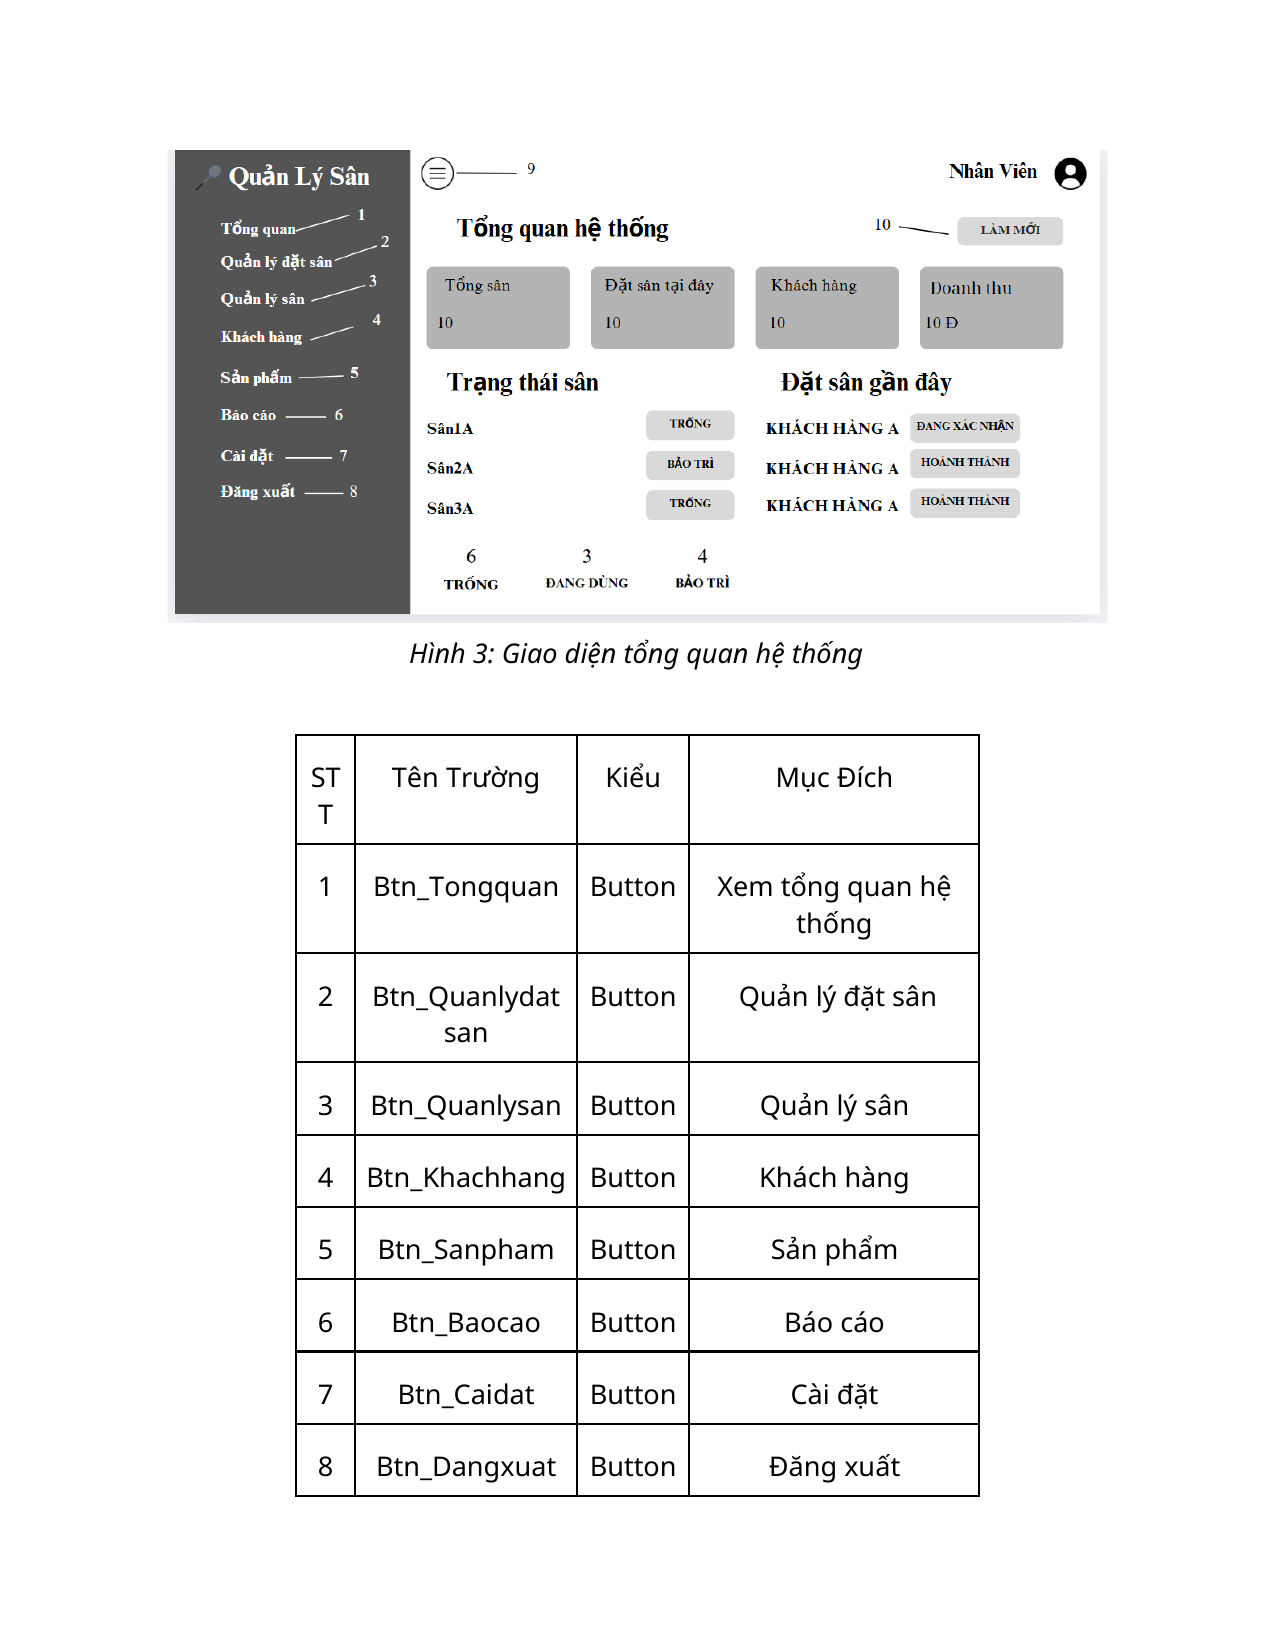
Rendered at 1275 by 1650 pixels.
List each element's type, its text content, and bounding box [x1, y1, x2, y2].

table_header Kiểu [578, 736, 688, 843]
table_cell Button [578, 1063, 688, 1133]
table_cell Cài đặt [690, 1353, 978, 1423]
table_cell Button [578, 954, 688, 1061]
picture [167, 150, 1108, 623]
table_cell 5 [297, 1208, 354, 1278]
table_cell 6 [297, 1280, 354, 1350]
table_header STT [297, 736, 354, 843]
table_cell Btn_Quanlysan [356, 1063, 576, 1133]
table_cell Sản phẩm [690, 1208, 978, 1278]
table_cell Quản lý sân [690, 1063, 978, 1133]
table_cell Button [578, 1136, 688, 1206]
table_cell Quản lý đặt sân [690, 954, 978, 1061]
table_cell Button [578, 1425, 688, 1495]
table_cell Button [578, 1353, 688, 1423]
table_cell Btn_Baocao [356, 1280, 576, 1350]
table_cell Đăng xuất [690, 1425, 978, 1495]
table_cell Báo cáo [690, 1280, 978, 1350]
table_cell Btn_Tongquan [356, 845, 576, 952]
text Hình 3: Giao diện tổng quan hệ thống [150, 635, 1125, 672]
table_cell Xem tổng quan hệ thống [690, 845, 978, 952]
table_header Mục Đích [690, 736, 978, 843]
table_cell 2 [297, 954, 354, 1061]
table_header Tên Trường [356, 736, 576, 843]
table_cell 4 [297, 1136, 354, 1206]
table_cell Btn_Caidat [356, 1353, 576, 1423]
table_cell Khách hàng [690, 1136, 978, 1206]
table_cell Button [578, 845, 688, 952]
table_cell Btn_Dangxuat [356, 1425, 576, 1495]
table_cell 7 [297, 1353, 354, 1423]
table_cell Btn_Quanlydatsan [356, 954, 576, 1061]
table_cell 8 [297, 1425, 354, 1495]
table_cell 3 [297, 1063, 354, 1133]
table_cell 1 [297, 845, 354, 952]
table_cell Button [578, 1208, 688, 1278]
table_cell Button [578, 1280, 688, 1350]
table_cell Btn_Khachhang [356, 1136, 576, 1206]
table_cell Btn_Sanpham [356, 1208, 576, 1278]
